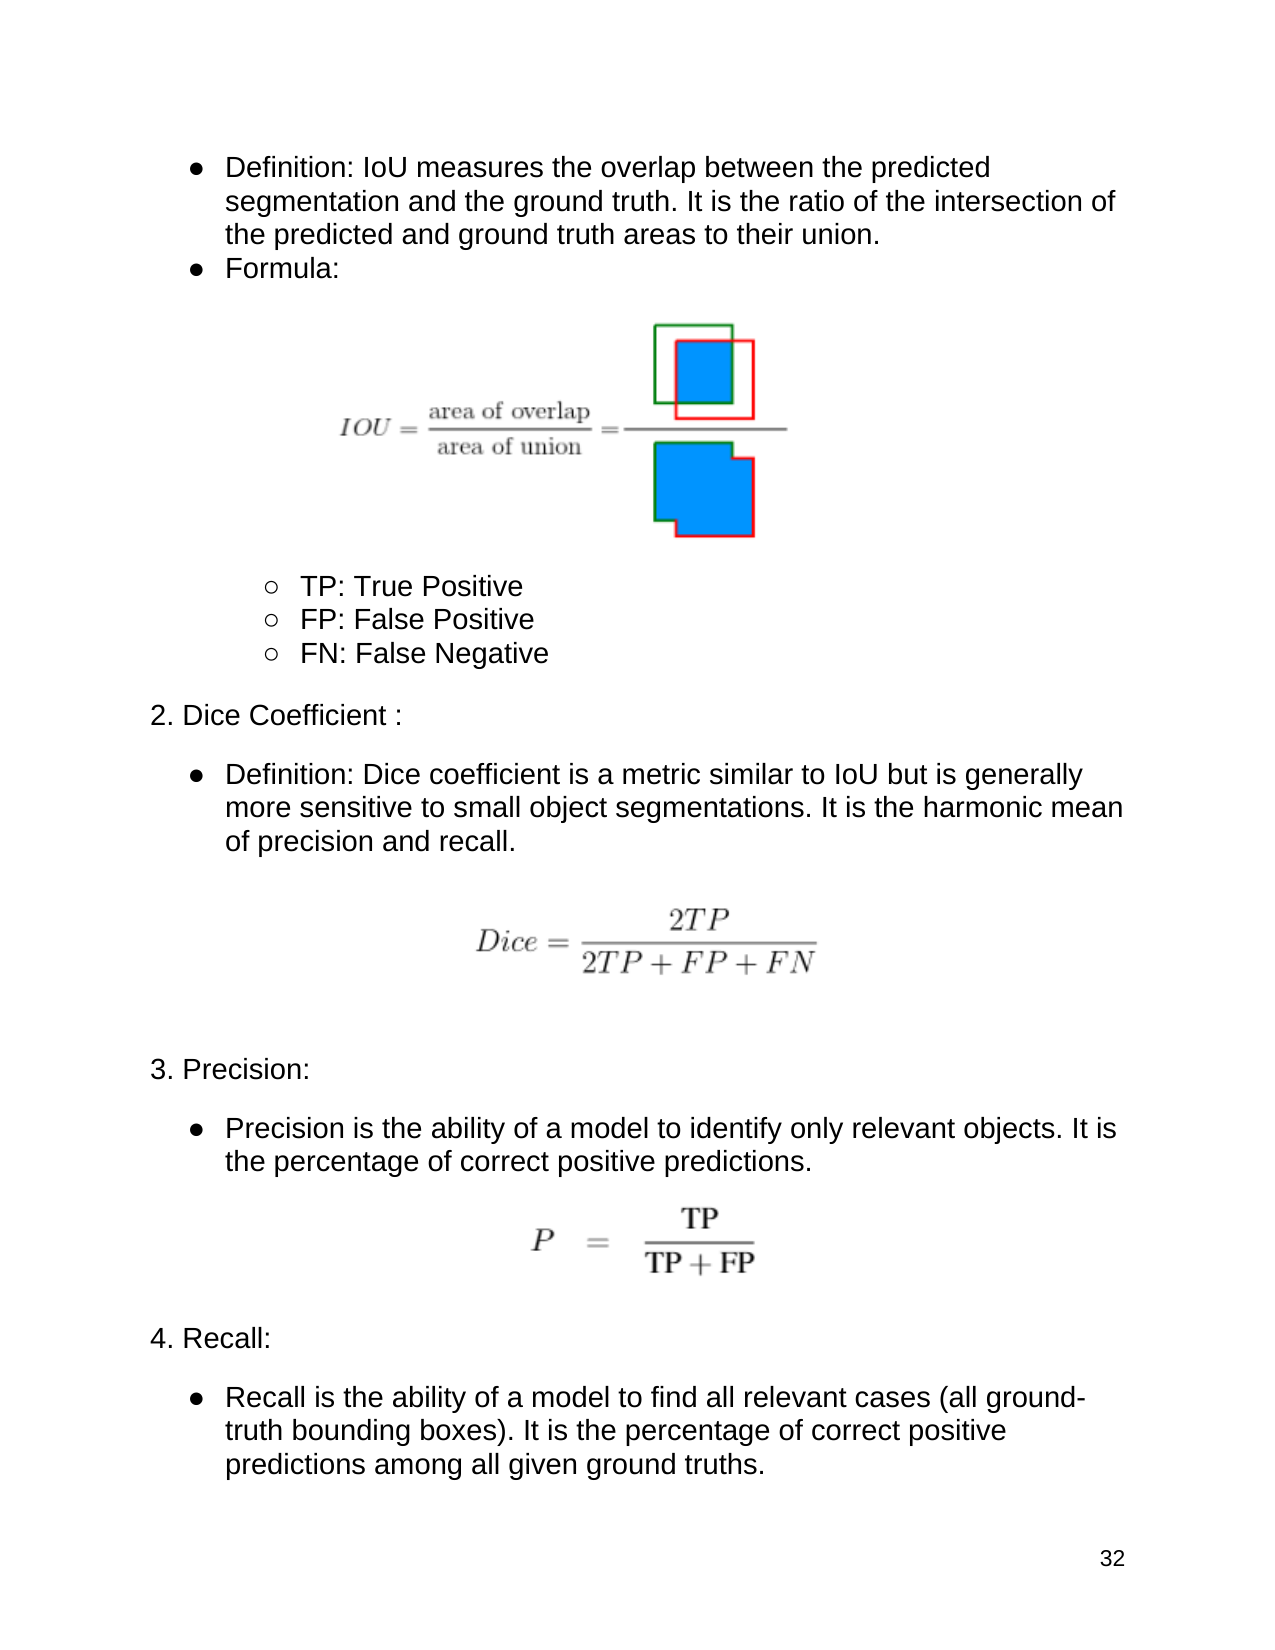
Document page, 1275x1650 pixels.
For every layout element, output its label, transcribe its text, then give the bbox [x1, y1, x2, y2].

picture [300, 309, 835, 544]
picture [509, 1202, 766, 1292]
list Precision is the ability of a model to identify only relevant objects. It is the percentage of correct positive predictions. [187, 1111, 1125, 1178]
list FP: False Positive [262, 602, 1125, 636]
subtitle 2. Dice Coefficient : [150, 698, 1125, 732]
list Formula: [187, 251, 1125, 284]
picture [453, 882, 897, 1024]
list Recall is the ability of a model to find all relevant cases (all ground-truth bounding boxes). It is the percentage of correct positive predictions among all given ground truths. [187, 1380, 1125, 1480]
list Definition: Dice coefficient is a metric similar to IoU but is generally more sensitive to small object segmentations. It is the harmonic mean of precision and recall. [187, 757, 1125, 857]
subtitle 4. Recall: [150, 1321, 1125, 1355]
list Definition: IoU measures the overlap between the predicted segmentation and the ground truth. It is the ratio of the intersection of the predicted and ground truth areas to their union. [187, 150, 1125, 251]
list FN: False Negative [262, 636, 1125, 669]
list TP: True Positive [262, 568, 1125, 602]
subtitle 3. Precision: [150, 1052, 1125, 1086]
